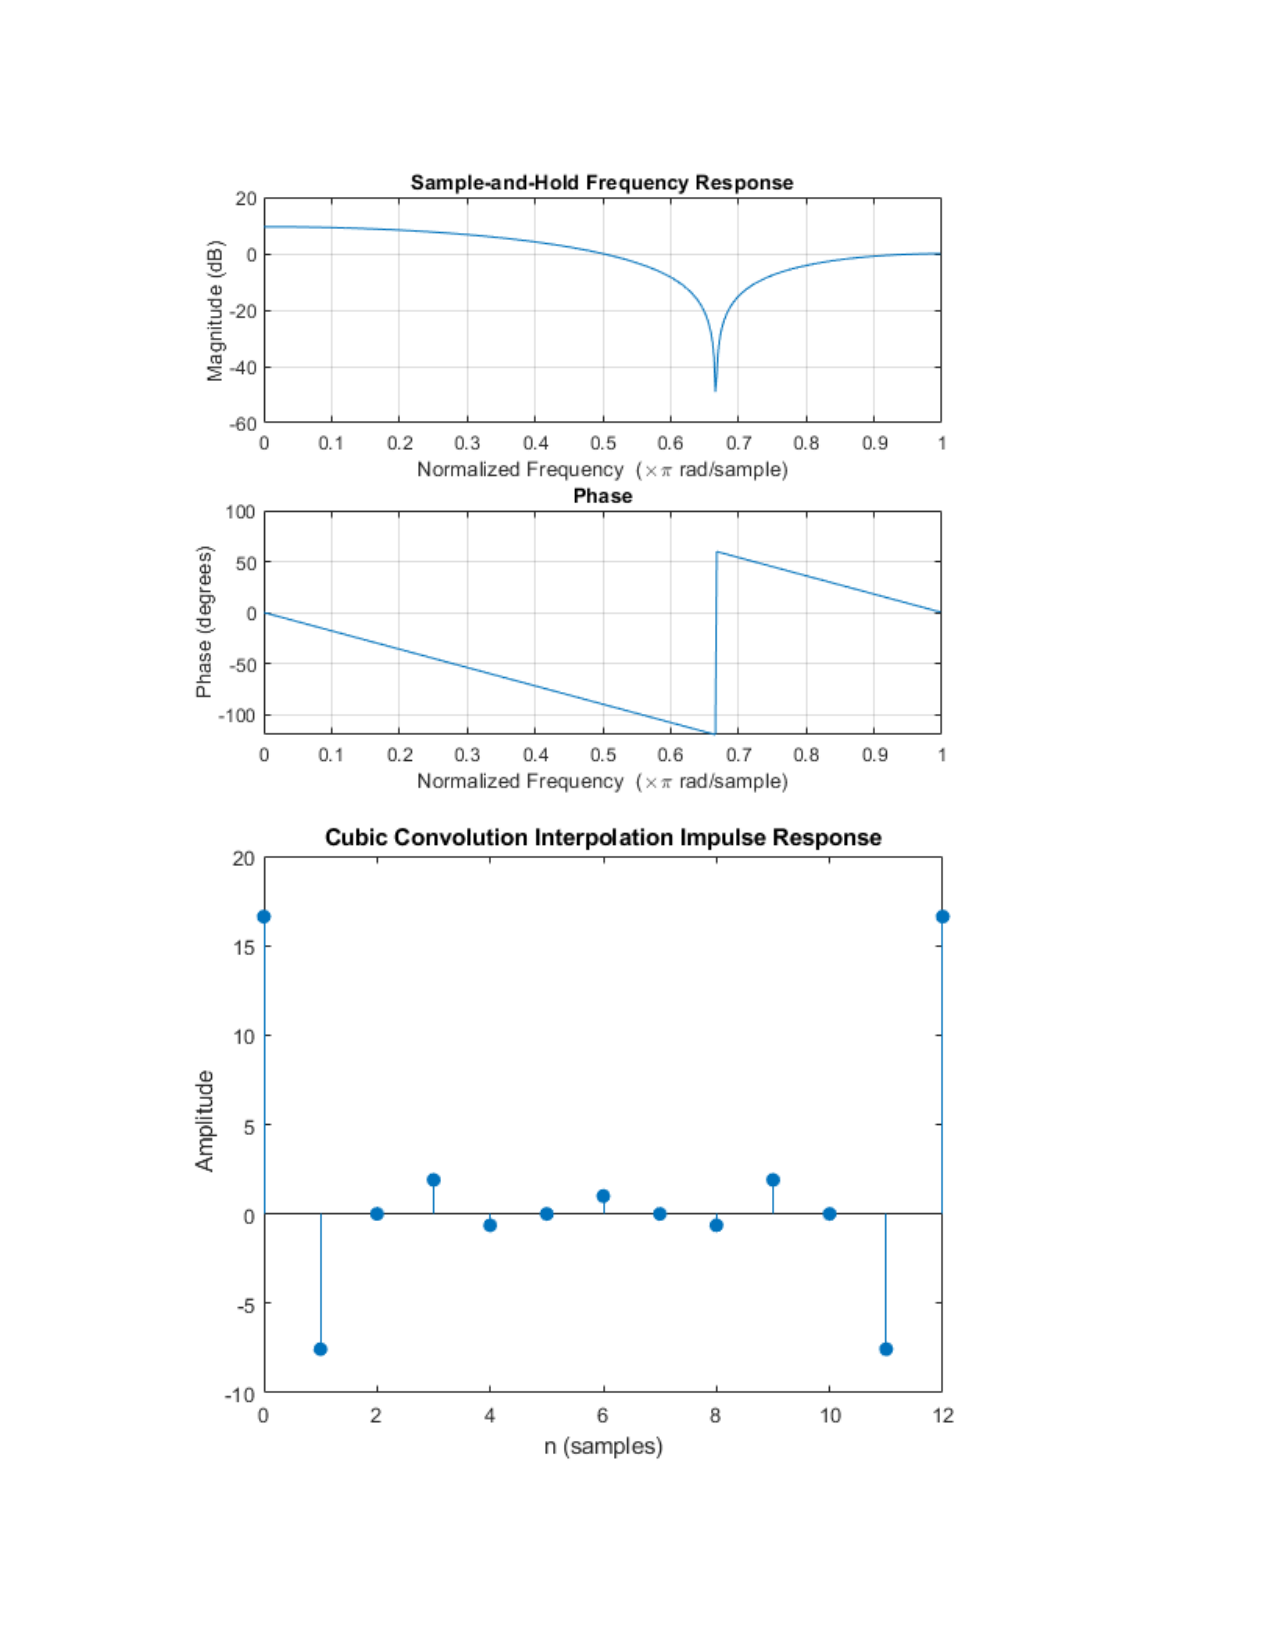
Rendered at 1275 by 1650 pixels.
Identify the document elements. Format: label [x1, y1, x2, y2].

picture [150, 808, 1025, 1465]
picture [150, 150, 1025, 807]
